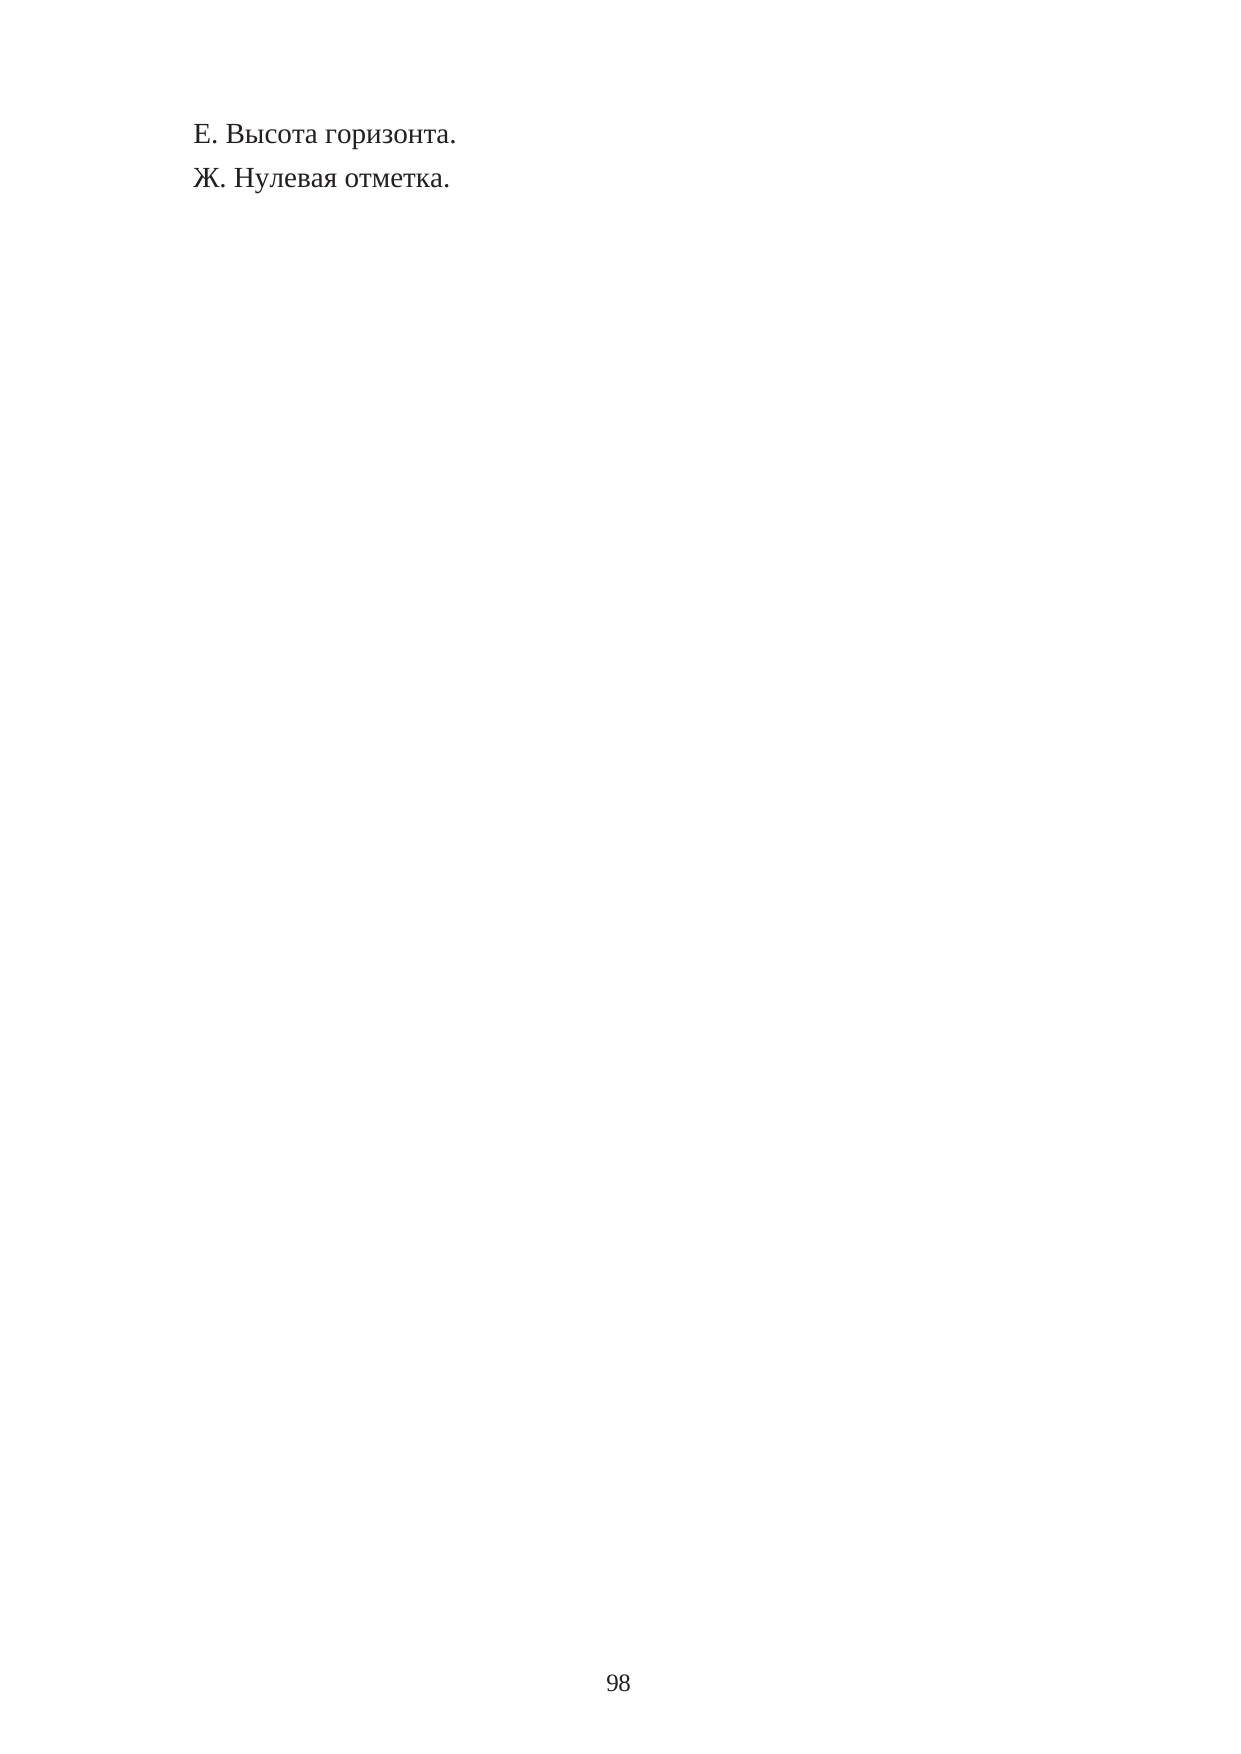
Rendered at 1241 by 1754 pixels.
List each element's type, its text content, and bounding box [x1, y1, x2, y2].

text Е. Высота горизонта. Ж. Нулевая отметка. [193, 117, 484, 194]
